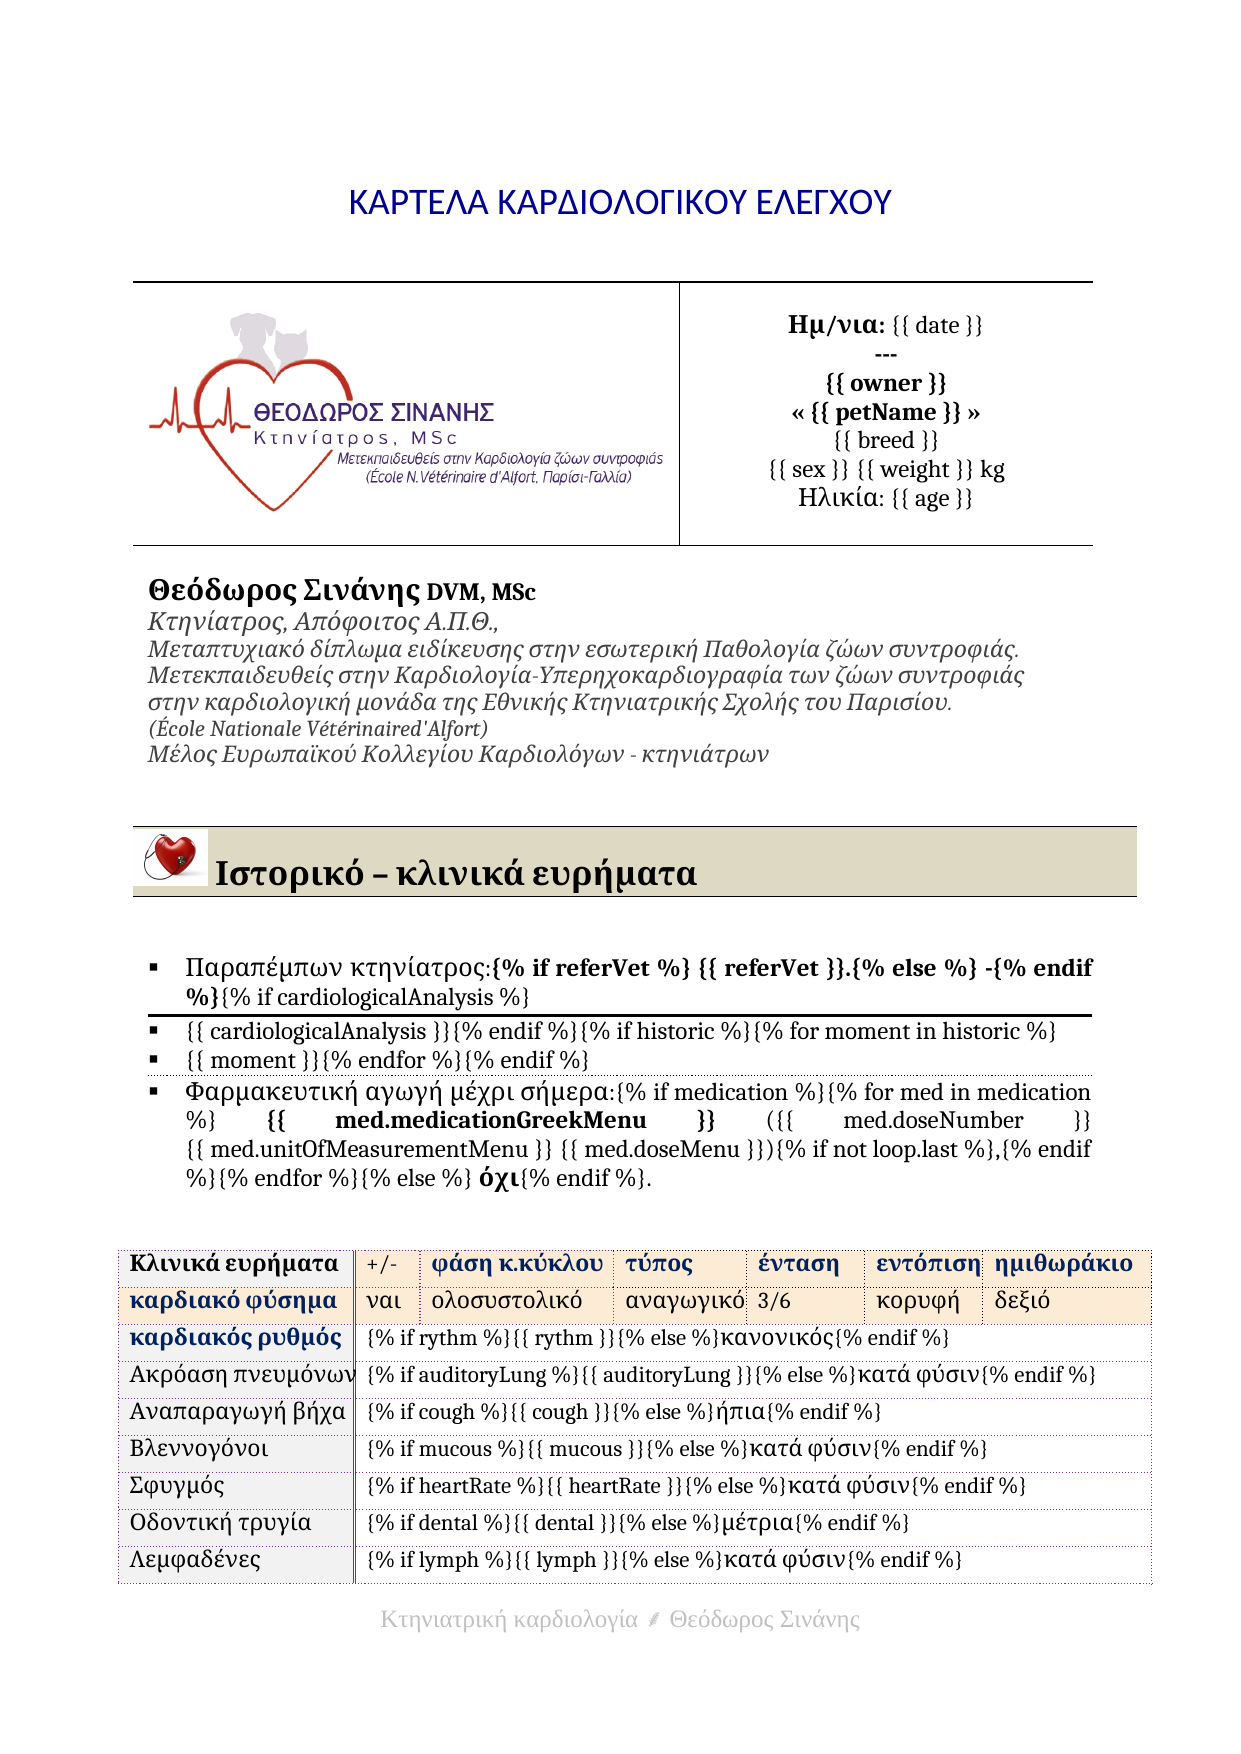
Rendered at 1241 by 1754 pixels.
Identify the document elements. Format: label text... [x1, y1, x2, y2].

table_header φάση κ.κύκλου [420, 1250, 614, 1287]
table_header Κλινικά ευρήματα [118, 1250, 354, 1287]
table_cell καρδιακό φύσημα [118, 1287, 353, 1324]
text Μεταπτυχιακό δίπλωμα ειδίκευσης στην εσωτερική Παθολογία ζώων συντροφιάς. [148, 637, 1092, 663]
table_cell Οδοντική τρυγία [118, 1509, 353, 1546]
table_cell {% if auditoryLung %}{{ auditoryLung }}{% else %}κατά φύσιν{% endif %} [356, 1361, 1152, 1398]
text Μετεκπαιδευθείς στην Καρδιολογία-Υπερηχοκαρδιογραφία των ζώων συντροφιάς [148, 663, 1092, 689]
table_cell Λεμφαδένες [118, 1546, 353, 1583]
table_cell {% if rythm %}{{ rythm }}{% else %}κανονικός{% endif %} [356, 1324, 1152, 1361]
table_cell {% if cough %}{{ cough }}{% else %}ήπια{% endif %} [356, 1398, 1152, 1435]
table_cell δεξιό [983, 1287, 1152, 1324]
text Μέλος Ευρωπαϊκού Κολλεγίου Καρδιολόγων - κτηνιάτρων [148, 742, 1092, 768]
table_header ένταση [747, 1250, 865, 1287]
subtitle ΚΑΡΤΕΛΑ καρδιολογικου ελεγχου [148, 178, 1092, 224]
table_cell αναγωγικό [614, 1287, 747, 1324]
table_cell Σφυγμός [118, 1472, 353, 1509]
table_header Ημ/νια: {{ date }} --- {{ owner }} « {{ petName }} » {{ breed }} {{ sex }} {{ weight }} kg Ηλικία: {{ age }} [680, 283, 1093, 544]
text Ιστορικό – κλινικά ευρήματα [133, 827, 1137, 896]
table_cell ολοσυστολικό [420, 1287, 614, 1324]
table_cell Αναπαραγωγή βήχα [118, 1398, 353, 1435]
list {{ moment }}{% endfor %}{% endif %} [148, 1046, 1092, 1074]
table_header [133, 283, 679, 544]
table_cell κορυφή [865, 1287, 983, 1324]
table_cell {% if mucous %}{{ mucous }}{% else %}κατά φύσιν{% endif %} [356, 1435, 1152, 1472]
text στην καρδιολογική μονάδα της Εθνικής Κτηνιατρικής Σχολής του Παρισίου. [148, 689, 1092, 716]
text (École Nationale Vétérinaired'Alfort) [148, 716, 1092, 742]
table_cell 3/6 [747, 1287, 865, 1324]
picture [149, 310, 664, 517]
table_header ημιθωράκιο [983, 1250, 1152, 1287]
table_cell Βλεννογόνοι [118, 1435, 353, 1472]
table_header +/- [356, 1250, 420, 1287]
list {{ cardiologicalAnalysis }}{% endif %}{% if historic %}{% for moment in historic %} [148, 1017, 1092, 1046]
table_cell {% if lymph %}{{ lymph }}{% else %}κατά φύσιν{% endif %} [356, 1546, 1152, 1583]
table_header τύπος [614, 1250, 747, 1287]
picture [132, 829, 208, 886]
text Κτηνίατρος, Απόφοιτος Α.Π.Θ., [148, 608, 1092, 637]
table_cell Ακρόαση πνευμόνων [118, 1361, 353, 1398]
list Φαρμακευτική αγωγή μέχρι σήμερα:{% if medication %}{% for med in medication %} {{ med.medicationGreekMenu }} ({{ med.doseNumber }} {{ med.unitOfMeasurementMenu }} {{ med.doseMenu }}){% if not loop.last %},{% endif %}{% endfor %}{% else %} όχι{% endif %}. [148, 1074, 1092, 1193]
table_cell καρδιακός ρυθμός [118, 1324, 353, 1361]
table_cell {% if heartRate %}{{ heartRate }}{% else %}κατά φύσιν{% endif %} [356, 1472, 1152, 1509]
table_cell ναι [356, 1287, 420, 1324]
list Παραπέμπων κτηνίατρος:{% if referVet %} {{ referVet }}.{% else %} -{% endif %}{% if cardiologicalAnalysis %} [148, 954, 1092, 1014]
table_header εντόπιση [865, 1250, 983, 1287]
text Θεόδωρος Σινάνης DVM, MSc [148, 574, 1092, 608]
table_cell {% if dental %}{{ dental }}{% else %}μέτρια{% endif %} [356, 1509, 1152, 1546]
